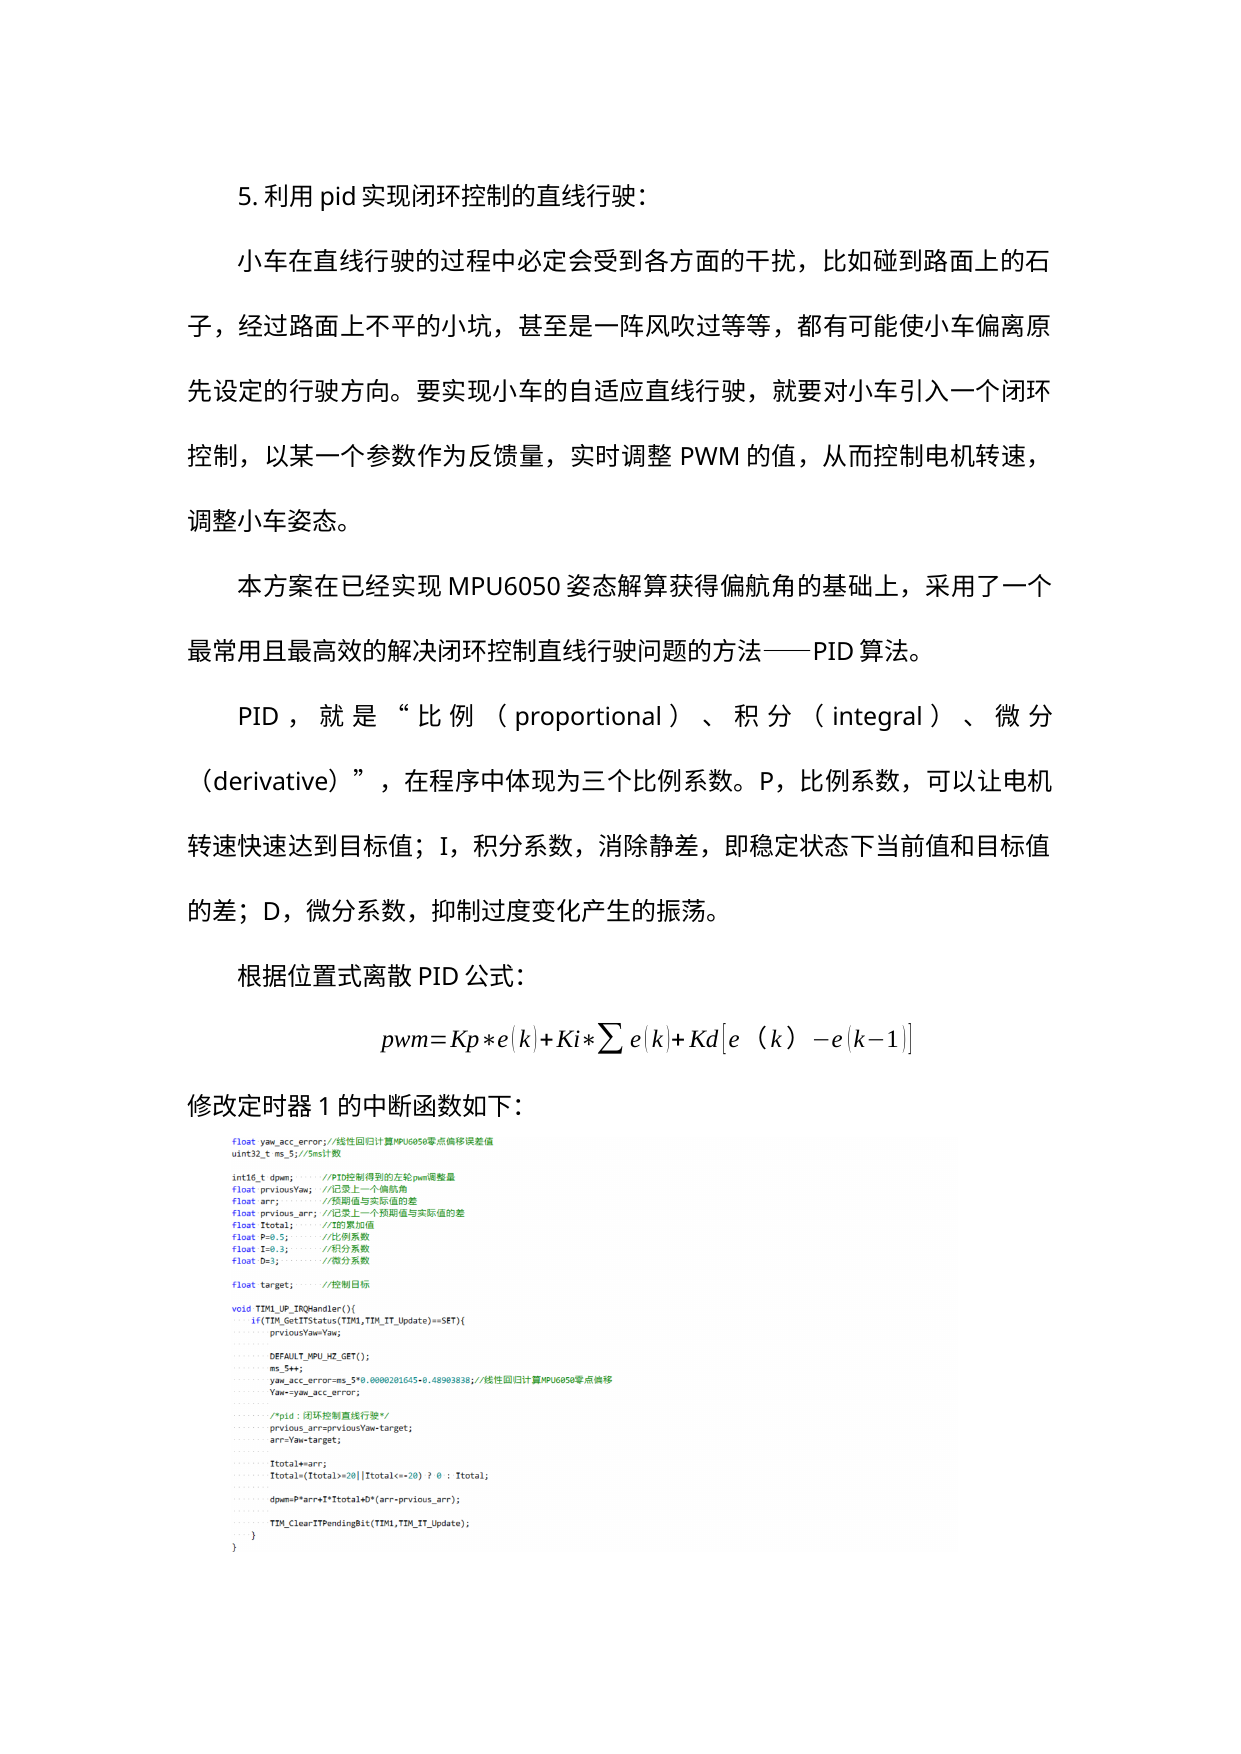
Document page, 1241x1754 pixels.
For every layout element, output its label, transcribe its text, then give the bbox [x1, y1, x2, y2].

text 小车在直线行驶的过程中必定会受到各方面的干扰，比如碰到路面上的石子，经过路面上不平的小坑，甚至是一阵风吹过等等，都有可能使小车偏离原先设定的行驶方向。要实现小车的自适应直线行驶，就要对小车引入一个闭环控制，以某一个参数作为反馈量，实时调整PWM的值，从而控制电机转速，调整小车姿态。 [187, 227, 1053, 552]
text 本方案在已经实现MPU6050姿态解算获得偏航角的基础上，采用了一个最常用且最高效的解决闭环控制直线行驶问题的方法——PID算法。 [187, 552, 1053, 682]
picture [231, 1137, 959, 1552]
text 修改定时器1的中断函数如下： [187, 1072, 1053, 1137]
text 5. 利用pid实现闭环控制的直线行驶： [187, 162, 1053, 227]
text 根据位置式离散PID公式： [187, 942, 1053, 1007]
text PID，就是“比例（proportional）、积分（integral）、微分（derivative）”，在程序中体现为三个比例系数。P，比例系数，可以让电机转速快速达到目标值；I，积分系数，消除静差，即稳定状态下当前值和目标值的差；D，微分系数，抑制过度变化产生的振荡。 [187, 682, 1053, 942]
